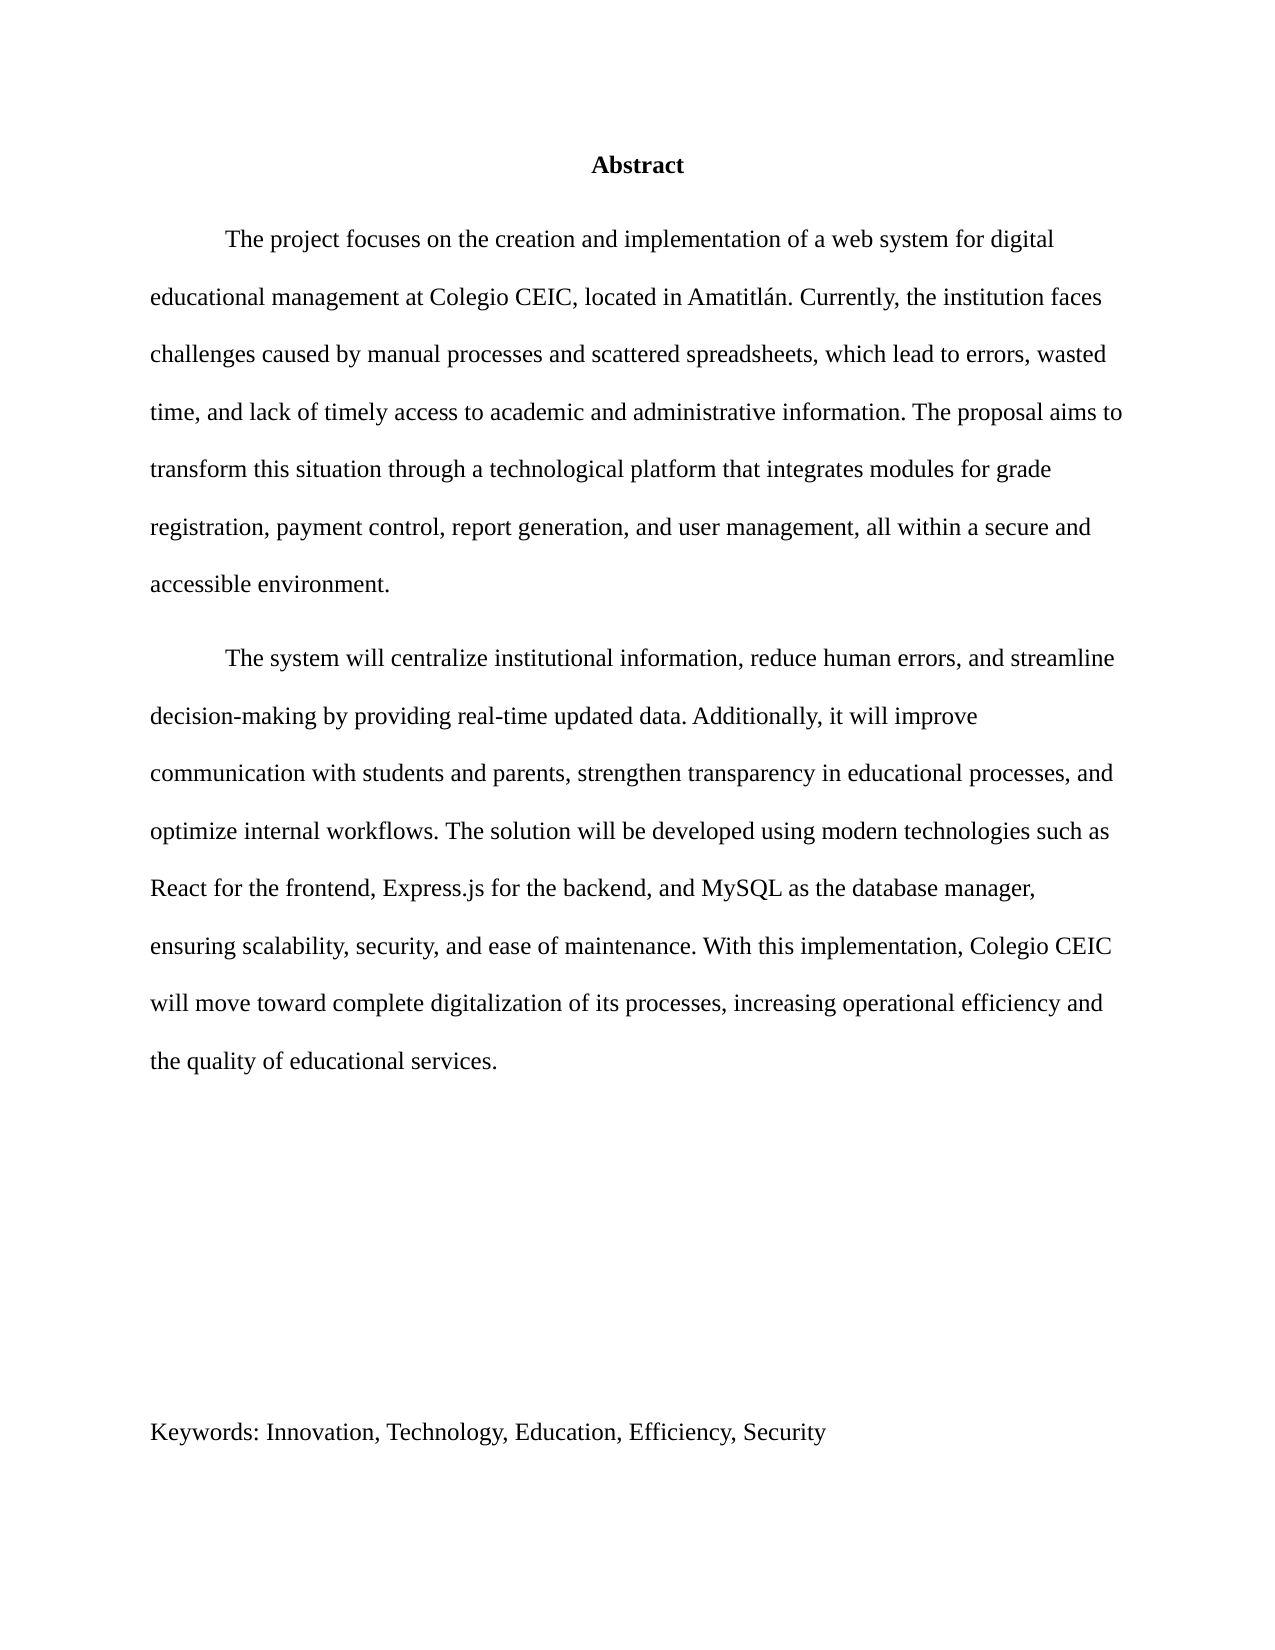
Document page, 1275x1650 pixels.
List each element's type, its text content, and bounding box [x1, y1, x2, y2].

text The project focuses on the creation and implementation of a web system for digital educational management at Colegio CEIC, located in Amatitlán. Currently, the institution faces challenges caused by manual processes and scattered spreadsheets, which lead to errors, wasted time, and lack of timely access to academic and administrative information. The proposal aims to transform this situation through a technological platform that integrates modules for grade registration, payment control, report generation, and user management, all within a secure and accessible environment. [150, 224, 1125, 598]
subtitle Abstract [150, 150, 1125, 179]
text The system will centralize institutional information, reduce human errors, and streamline decision-making by providing real-time updated data. Additionally, it will improve communication with students and parents, strengthen transparency in educational processes, and optimize internal workflows. The solution will be developed using modern technologies such as React for the frontend, Express.js for the backend, and MySQL as the database manager, ensuring scalability, security, and ease of maintenance. With this implementation, Colegio CEIC will move toward complete digitalization of its processes, increasing operational efficiency and the quality of educational services. [150, 643, 1125, 1074]
text Keywords: Innovation, Technology, Education, Efficiency, Security [150, 1417, 1125, 1445]
